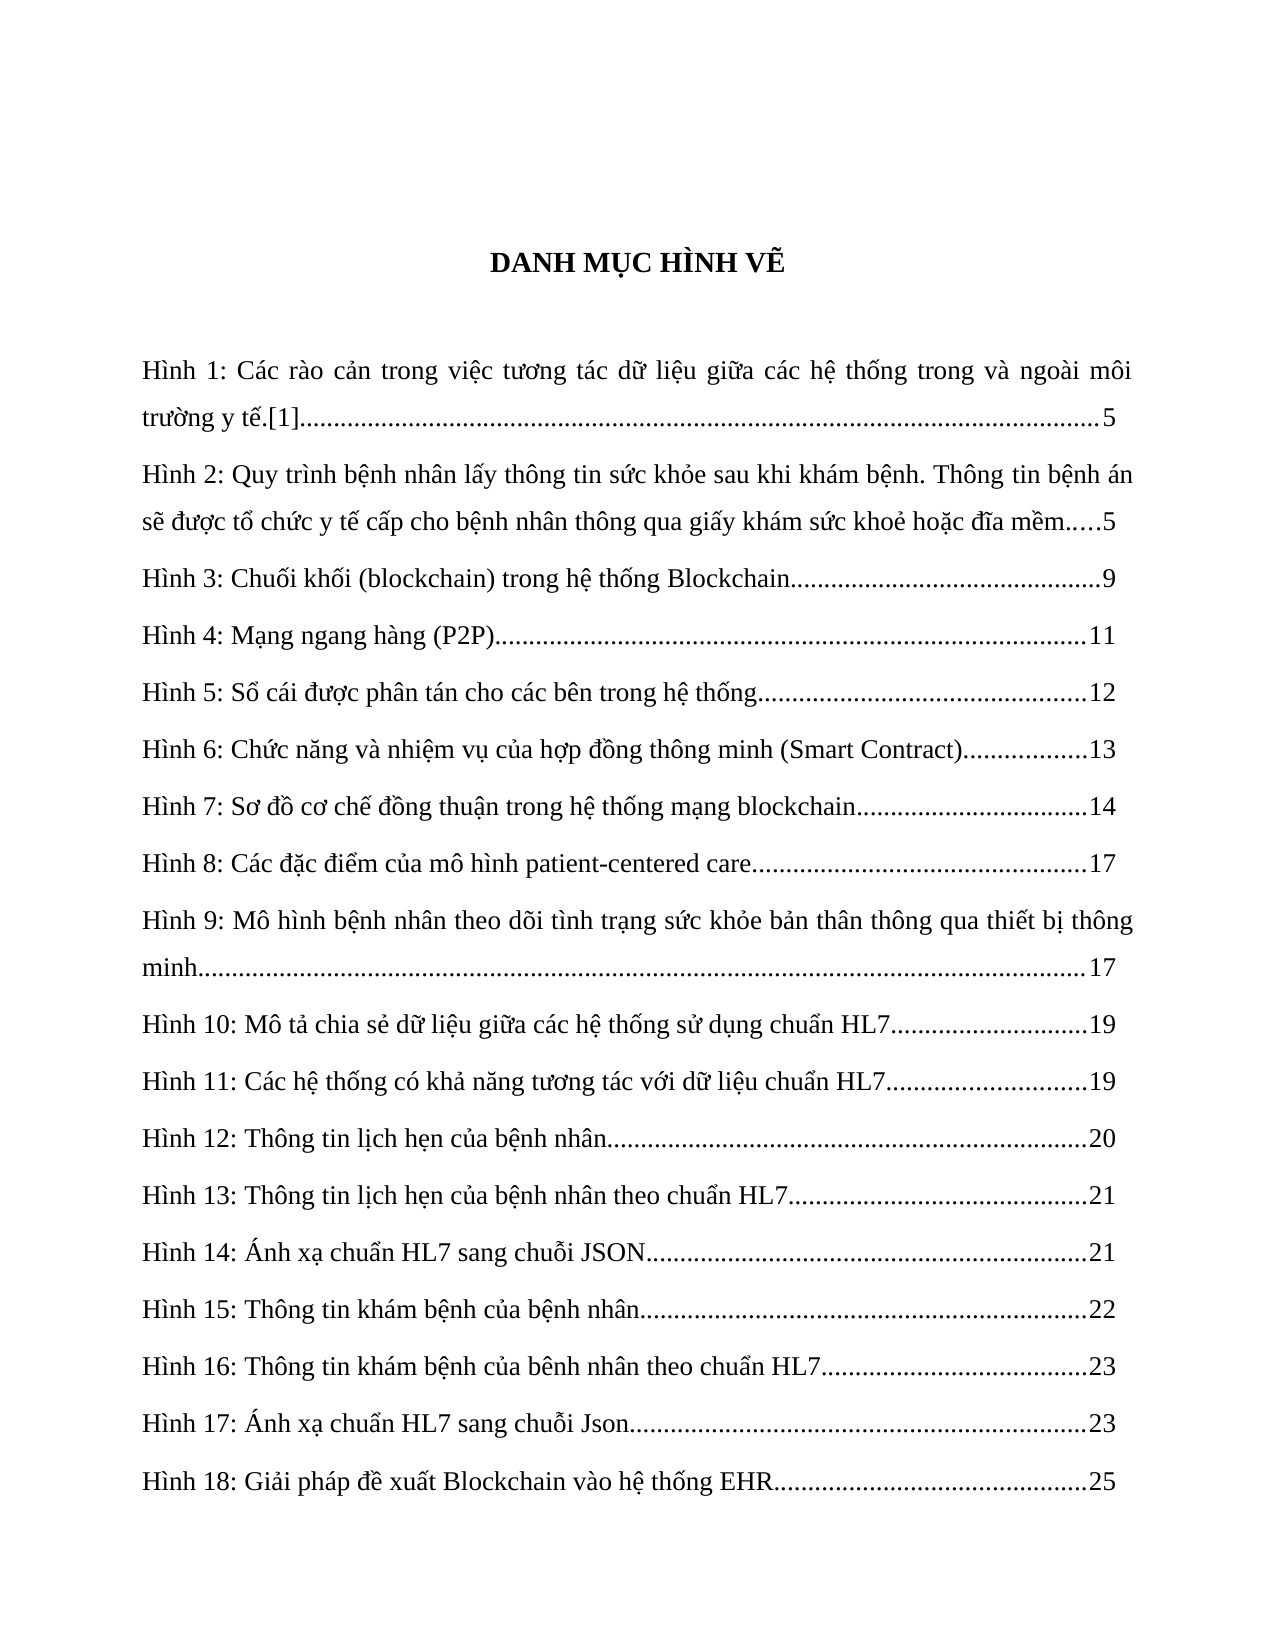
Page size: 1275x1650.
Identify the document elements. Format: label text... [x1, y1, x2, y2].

text Hình 18: Giải pháp đề xuất Blockchain vào hệ thống EHR 25 [142, 1464, 1133, 1496]
text Hình 15: Thông tin khám bệnh của bệnh nhân 22 [142, 1293, 1133, 1324]
text Hình 6: Chức năng và nhiệm vụ của hợp đồng thông minh (Smart Contract) 13 [142, 733, 1133, 764]
text Hình 10: Mô tả chia sẻ dữ liệu giữa các hệ thống sử dụng chuẩn HL7 19 [142, 1008, 1133, 1039]
text Hình 1: Các rào cản trong việc tương tác dữ liệu giữa các hệ thống trong và ngoài môi trường y tế.[1] 5 [142, 354, 1133, 432]
subtitle DANH MỤC HÌNH VẼ [142, 245, 1133, 278]
text Hình 4: Mạng ngang hàng (P2P) 11 [142, 619, 1133, 650]
text Hình 3: Chuối khối (blockchain) trong hệ thống Blockchain 9 [142, 562, 1133, 593]
text Hình 17: Ánh xạ chuẩn HL7 sang chuỗi Json 23 [142, 1407, 1133, 1439]
text Hình 16: Thông tin khám bệnh của bênh nhân theo chuẩn HL7 23 [142, 1350, 1133, 1382]
text Hình 13: Thông tin lịch hẹn của bệnh nhân theo chuẩn HL7 21 [142, 1179, 1133, 1210]
text Hình 2: Quy trình bệnh nhân lấy thông tin sức khỏe sau khi khám bệnh. Thông tin bệnh án sẽ được tổ chức y tế cấp cho bệnh nhân thông qua giấy khám sức khoẻ hoặc đĩa mềm. 5 [142, 458, 1133, 536]
text Hình 8: Các đặc điểm của mô hình patient-centered care 17 [142, 847, 1133, 878]
text Hình 7: Sơ đồ cơ chế đồng thuận trong hệ thống mạng blockchain 14 [142, 790, 1133, 821]
text Hình 14: Ánh xạ chuẩn HL7 sang chuỗi JSON 21 [142, 1236, 1133, 1267]
text Hình 12: Thông tin lịch hẹn của bệnh nhân 20 [142, 1122, 1133, 1153]
text Hình 9: Mô hình bệnh nhân theo dõi tình trạng sức khỏe bản thân thông qua thiết bị thông minh 17 [142, 904, 1133, 982]
text Hình 5: Sổ cái được phân tán cho các bên trong hệ thống 12 [142, 676, 1133, 707]
text Hình 11: Các hệ thống có khả năng tương tác với dữ liệu chuẩn HL7 19 [142, 1065, 1133, 1096]
